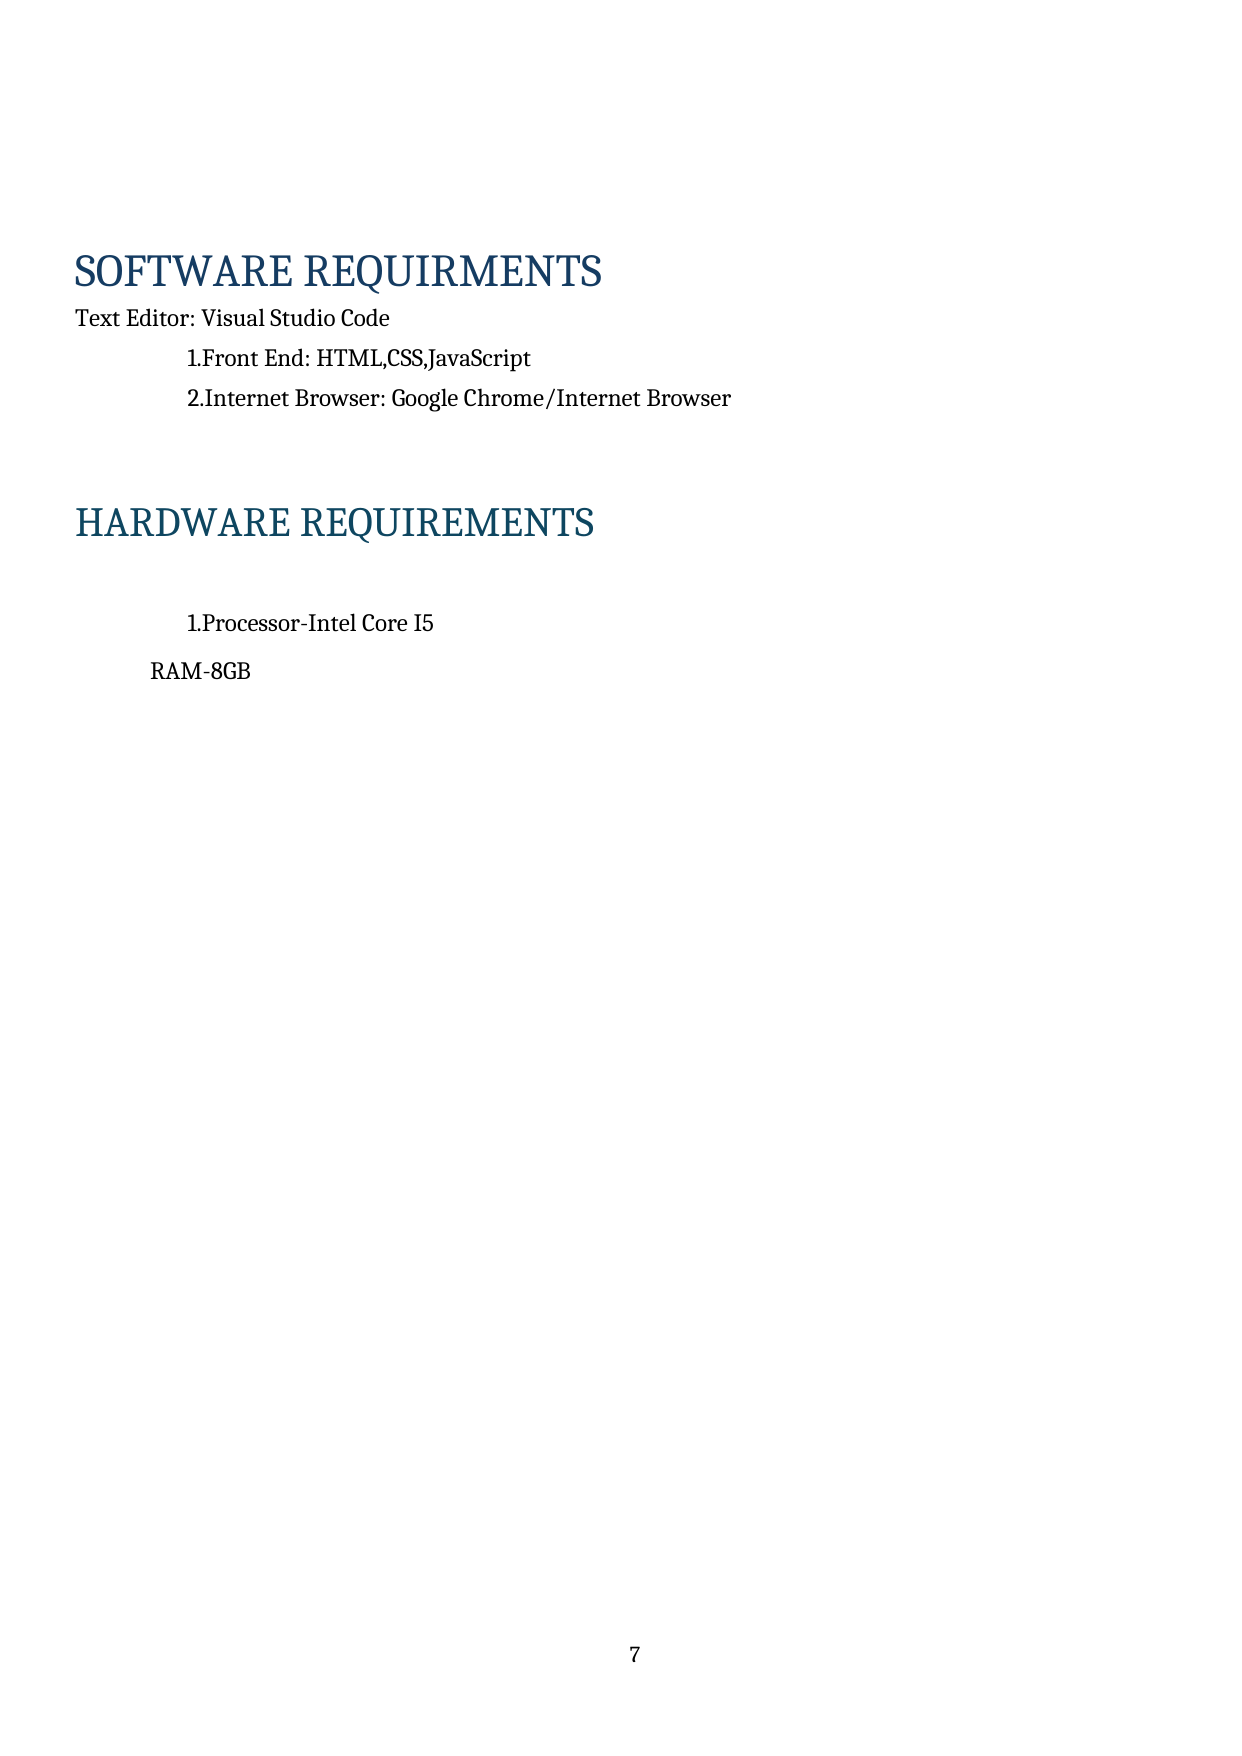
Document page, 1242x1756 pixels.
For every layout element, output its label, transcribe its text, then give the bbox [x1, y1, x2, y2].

text HARDWARE REQUIREMENTS 1.Processor-Intel Core I5 RAM-8GB [75, 498, 597, 689]
text SOFTWARE REQUIRMENTS Text Editor: Visual Studio Code 1.Front End: HTML,CSS,JavaScript 2.Internet Browser: Google Chrome/Internet Browser [75, 254, 897, 414]
text 7 [75, 1644, 640, 1667]
